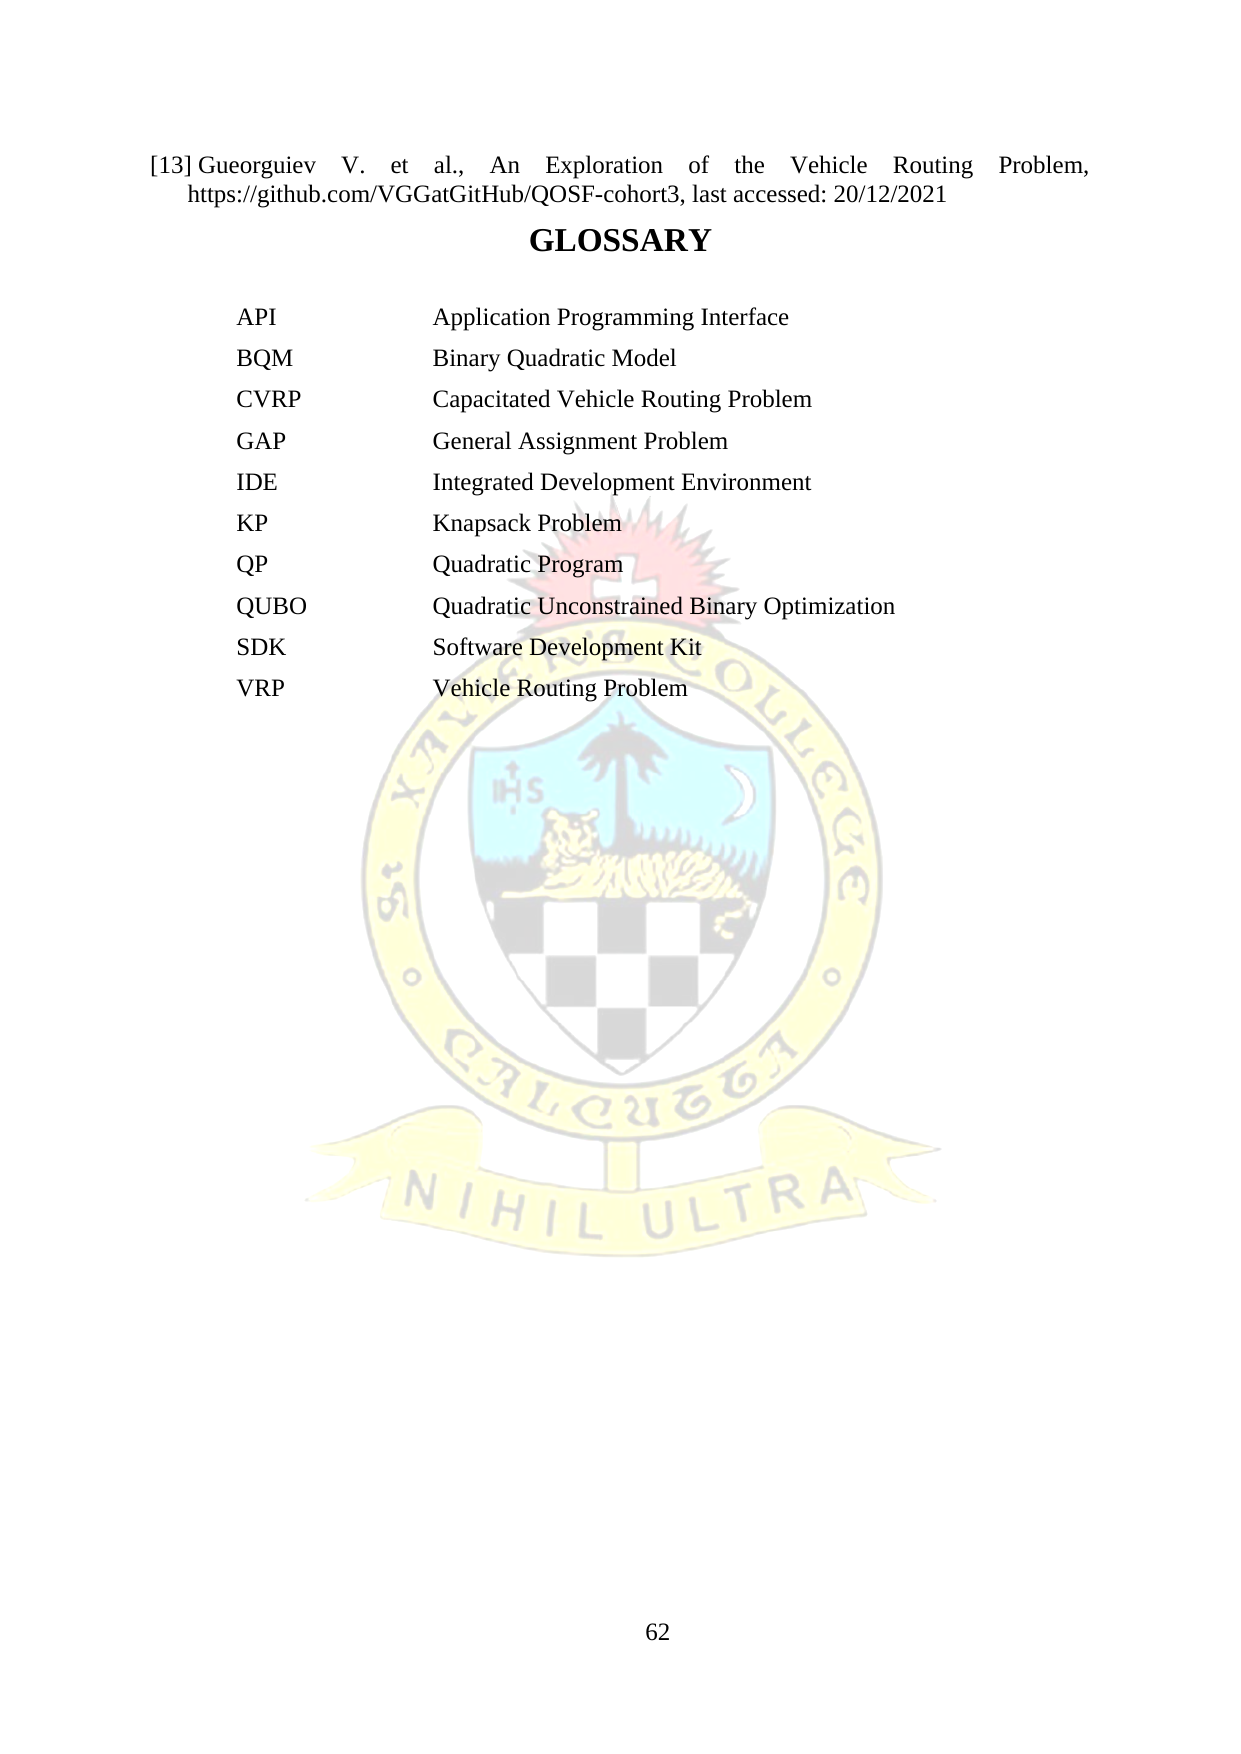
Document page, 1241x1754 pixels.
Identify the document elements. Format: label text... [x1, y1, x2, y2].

table_cell Vehicle Routing Problem [421, 667, 1089, 708]
table_cell KP [225, 502, 421, 543]
table_cell General Assignment Problem [421, 420, 1089, 461]
table_cell GAP [225, 420, 421, 461]
table_cell IDE [225, 461, 421, 502]
table_cell SDK [225, 626, 421, 667]
table_cell Quadratic Unconstrained Binary Optimization [421, 585, 1089, 626]
table_cell Quadratic Program [421, 543, 1089, 584]
table_cell Knapsack Problem [421, 502, 1089, 543]
table_header Application Programming Interface [421, 296, 1089, 337]
table_cell Capacitated Vehicle Routing Problem [421, 378, 1089, 419]
table_cell CVRP [225, 378, 421, 419]
table_cell Binary Quadratic Model [421, 337, 1089, 378]
table_cell QP [225, 543, 421, 584]
table_cell QUBO [225, 585, 421, 626]
table_cell BQM [225, 337, 421, 378]
table_cell Integrated Development Environment [421, 461, 1089, 502]
subtitle glossary [150, 220, 1090, 258]
table_cell Software Development Kit [421, 626, 1089, 667]
table_cell VRP [225, 667, 421, 708]
table_header API [225, 296, 421, 337]
list Gueorguiev V. et al., An Exploration of the Vehicle Routing Problem, https://github.com/VGGatGitHub/QOSF-cohort3, last accessed: 20/12/2021 [150, 150, 1090, 207]
